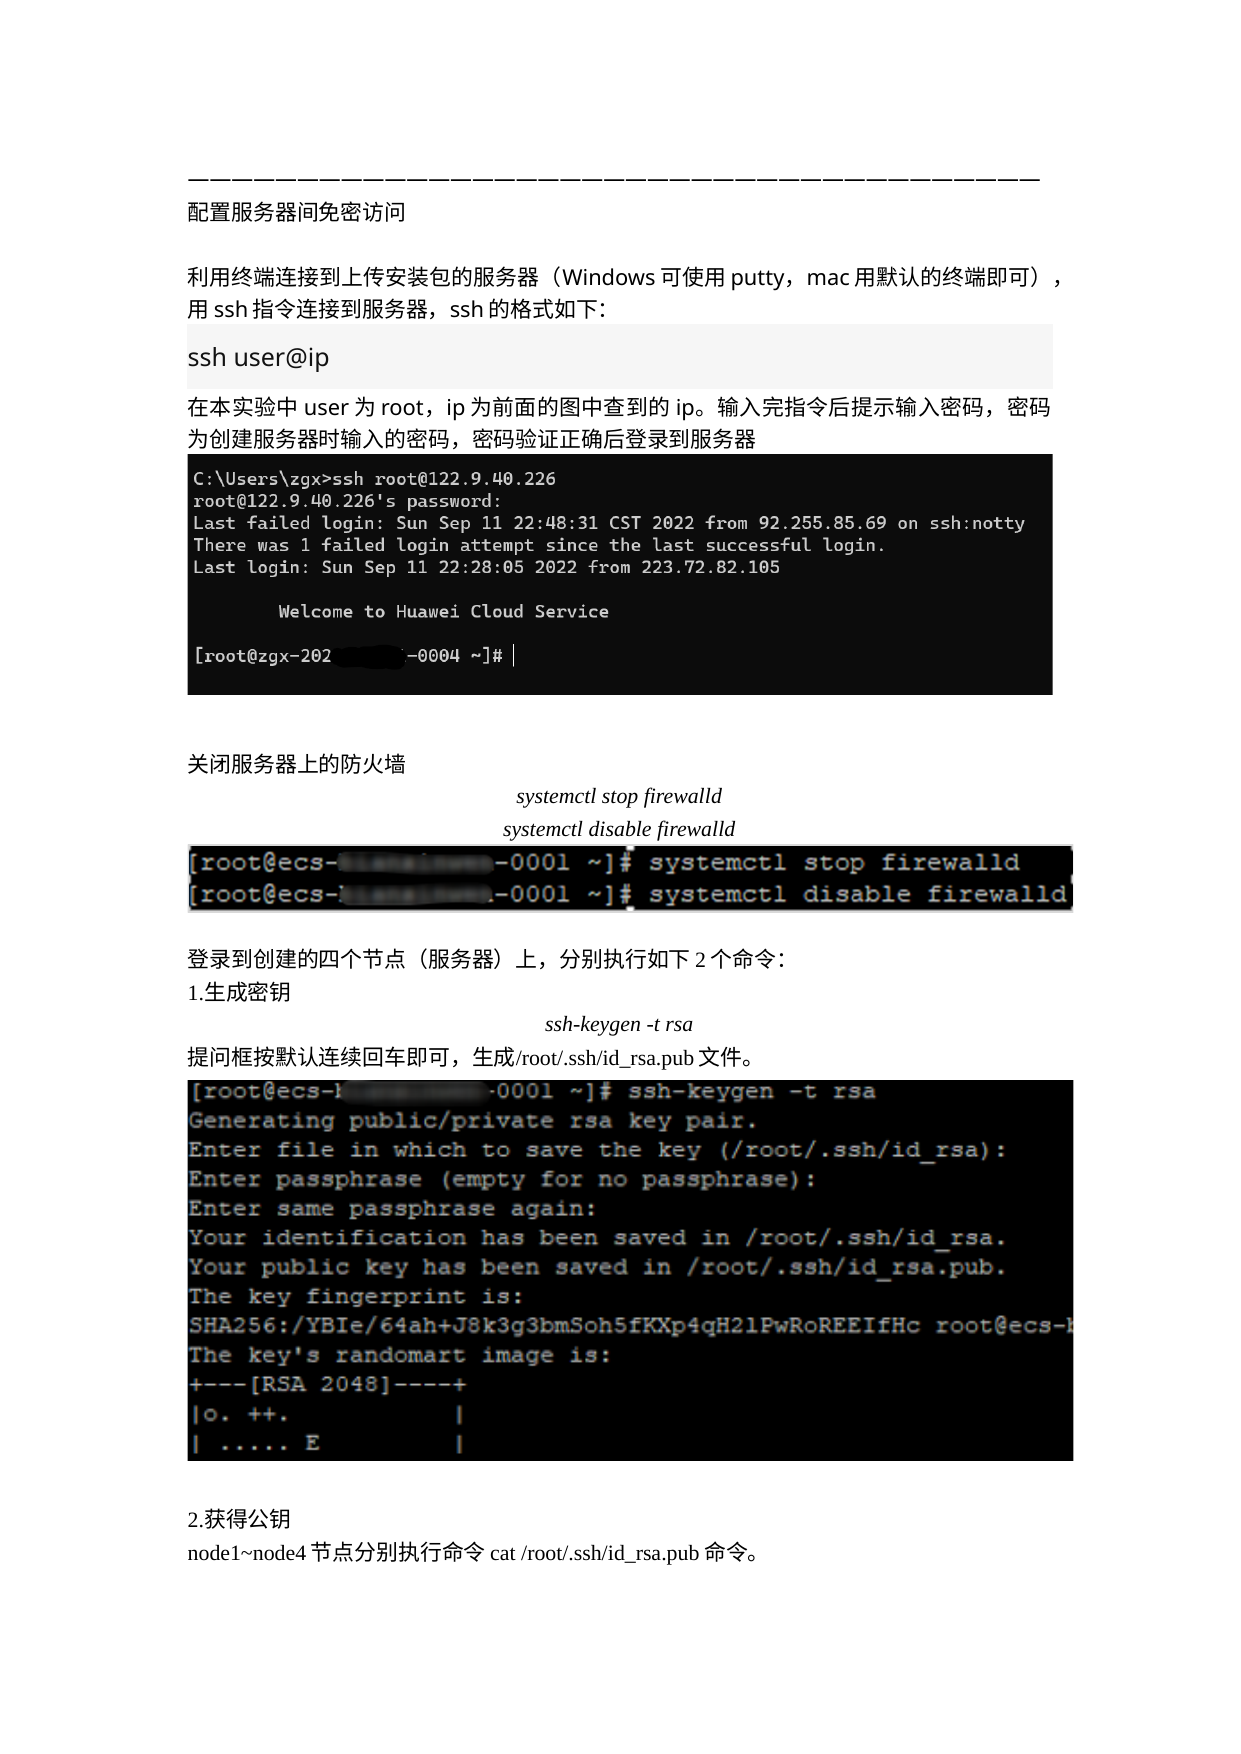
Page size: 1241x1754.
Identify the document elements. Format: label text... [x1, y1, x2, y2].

picture [187, 844, 1074, 913]
text 利用终端连接到上传安装包的服务器（Windows可使用putty，mac用默认的终端即可），用ssh指令连接到服务器，ssh的格式如下： [187, 259, 1053, 324]
text ssh user@ip [187, 324, 1053, 389]
text systemctl stop firewalld [187, 779, 1053, 812]
text 在本实验中user为root，ip为前面的图中查到的ip。输入完指令后提示输入密码，密码为创建服务器时输入的密码，密码验证正确后登录到服务器 [187, 389, 1053, 454]
text 2.获得公钥 [187, 1502, 1053, 1534]
text ssh-keygen -t rsa [187, 1007, 1053, 1039]
text systemctl disable firewalld [187, 812, 1053, 844]
text node1~node4节点分别执行命令cat /root/.ssh/id_rsa.pub命令。 [187, 1534, 1053, 1567]
picture [187, 1080, 1074, 1461]
text 登录到创建的四个节点（服务器）上，分别执行如下2个命令： [187, 942, 1053, 974]
picture [187, 454, 1053, 695]
text 配置服务器间免密访问 [187, 194, 1053, 227]
text 关闭服务器上的防火墙 [187, 747, 1053, 779]
text 1.生成密钥 [187, 974, 1053, 1007]
text ——————————————————————————————————————— [187, 162, 1053, 194]
text 提问框按默认连续回车即可，生成/root/.ssh/id_rsa.pub文件。 [187, 1039, 1053, 1072]
